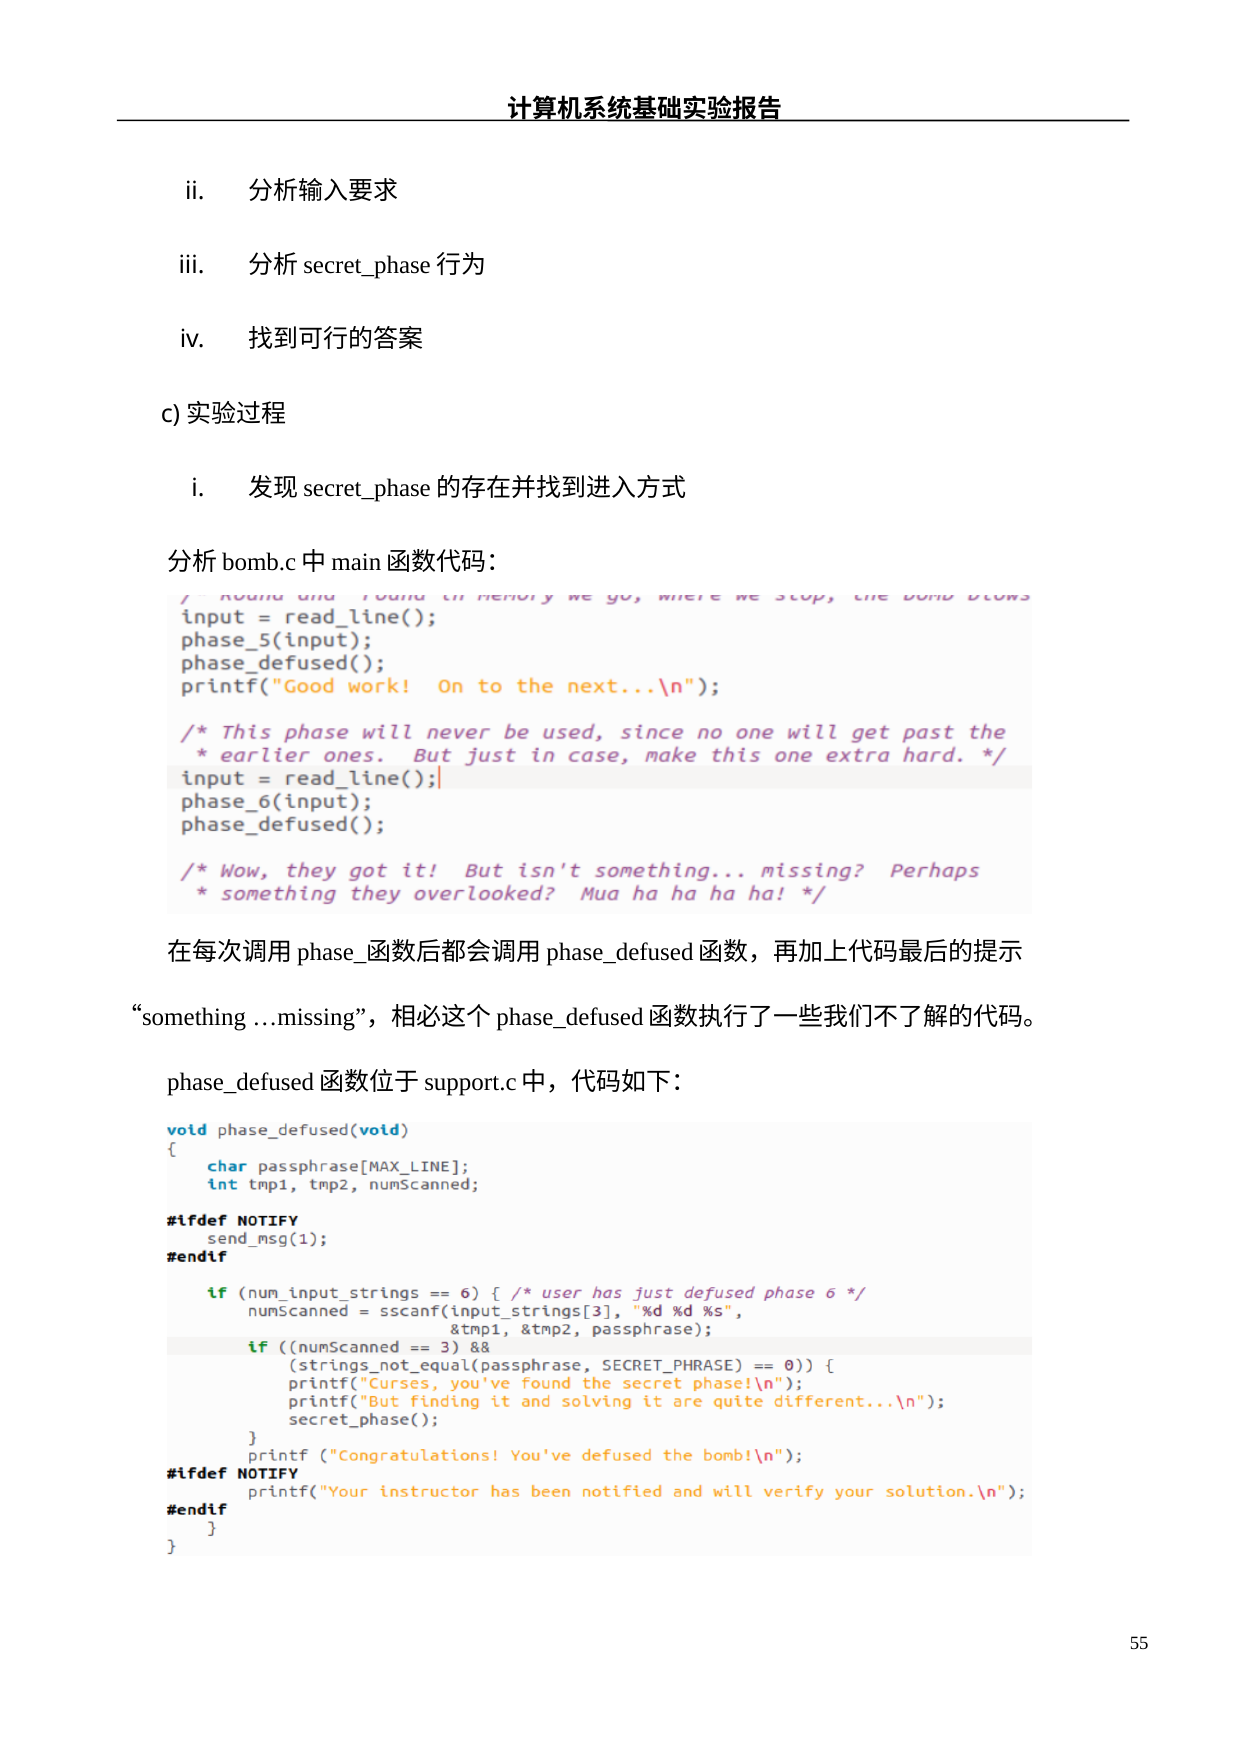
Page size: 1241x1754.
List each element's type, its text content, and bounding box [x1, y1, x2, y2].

list 找到可行的答案 [204, 304, 1123, 369]
list 分析输入要求 [204, 156, 1123, 221]
picture [166, 1122, 1033, 1556]
picture [166, 595, 1033, 914]
list 分析secret_phase行为 [204, 231, 1123, 296]
text 在每次调用phase_函数后都会调用phase_defused函数，再加上代码最后的提示“something …missing”，相必这个phase_defused函数执行了一些我们不了解的代码。 [117, 917, 1123, 1047]
text phase_defused函数位于support.c中，代码如下： [117, 1047, 1123, 1112]
list 发现secret_phase的存在并找到进入方式 [204, 453, 1123, 518]
list 实验过程 [161, 379, 1123, 444]
text 分析bomb.c中main函数代码： [117, 527, 1123, 592]
